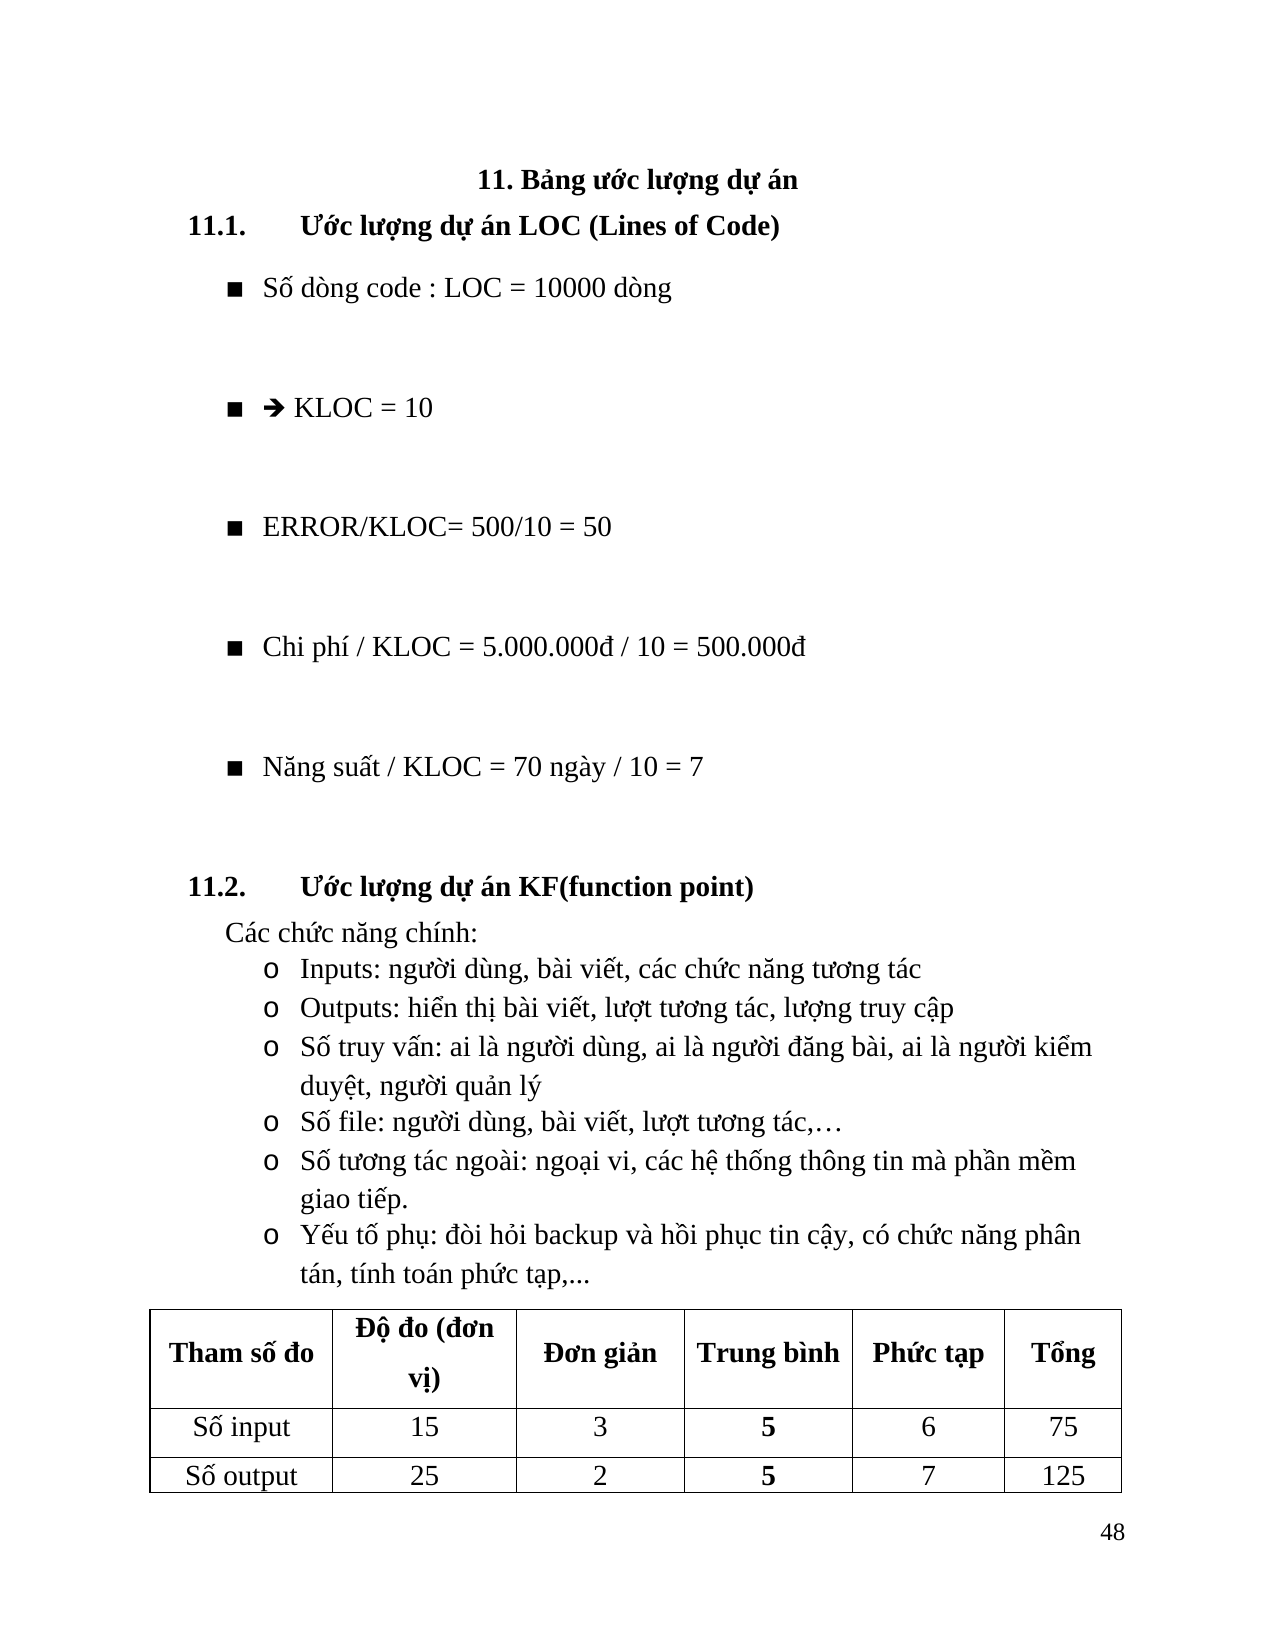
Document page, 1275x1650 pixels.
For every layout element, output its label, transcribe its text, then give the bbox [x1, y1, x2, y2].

table_cell 3 [517, 1409, 684, 1457]
table_cell 6 [853, 1409, 1004, 1457]
table_cell 125 [1005, 1458, 1121, 1492]
table_cell 7 [853, 1458, 1004, 1492]
table_header Phức tạp [853, 1310, 1004, 1408]
list 🡺 KLOC = 10 [225, 374, 1125, 434]
table_cell 5 [685, 1409, 852, 1457]
list ERROR/KLOC= 500/10 = 50 [225, 494, 1125, 553]
text Các chức năng chính: [225, 915, 1125, 949]
list Số file: người dùng, bài viết, lượt tương tác,… [262, 1104, 1125, 1140]
list Số truy vấn: ai là người dùng, ai là người đăng bài, ai là người kiểm duyệt, người quản lý [262, 1029, 1125, 1101]
table_header Trung bình [685, 1310, 852, 1408]
table_header Độ đo (đơn vị) [333, 1310, 516, 1408]
table_cell 75 [1005, 1409, 1121, 1457]
table_header Tổng [1005, 1310, 1121, 1408]
list Chi phí / KLOC = 5.000.000đ / 10 = 500.000đ [225, 613, 1125, 673]
table_cell 2 [517, 1458, 684, 1492]
list Inputs: người dùng, bài viết, các chức năng tương tác [262, 951, 1125, 987]
list Năng suất / KLOC = 70 ngày / 10 = 7 [225, 733, 1125, 793]
table_header Đơn giản [517, 1310, 684, 1408]
table_cell 15 [333, 1409, 516, 1457]
subtitle Ước lượng dự án KF(function point) [187, 869, 1125, 903]
list Yếu tố phụ: đòi hỏi backup và hồi phục tin cậy, có chức năng phân tán, tính toán phức tạp,... [262, 1217, 1125, 1290]
list Số dòng code : LOC = 10000 dòng [225, 254, 1125, 314]
table_header Tham số đo [151, 1310, 332, 1408]
table_cell Số input [151, 1409, 332, 1457]
subtitle 11. Bảng ước lượng dự án [150, 162, 1125, 196]
table_cell 5 [685, 1458, 852, 1492]
table_cell 25 [333, 1458, 516, 1492]
list Outputs: hiển thị bài viết, lượt tương tác, lượng truy cập [262, 990, 1125, 1026]
subtitle Ước lượng dự án LOC (Lines of Code) [187, 208, 1125, 242]
table_cell Số output [151, 1458, 332, 1492]
list Số tương tác ngoài: ngoại vi, các hệ thống thông tin mà phần mềm giao tiếp. [262, 1143, 1125, 1215]
